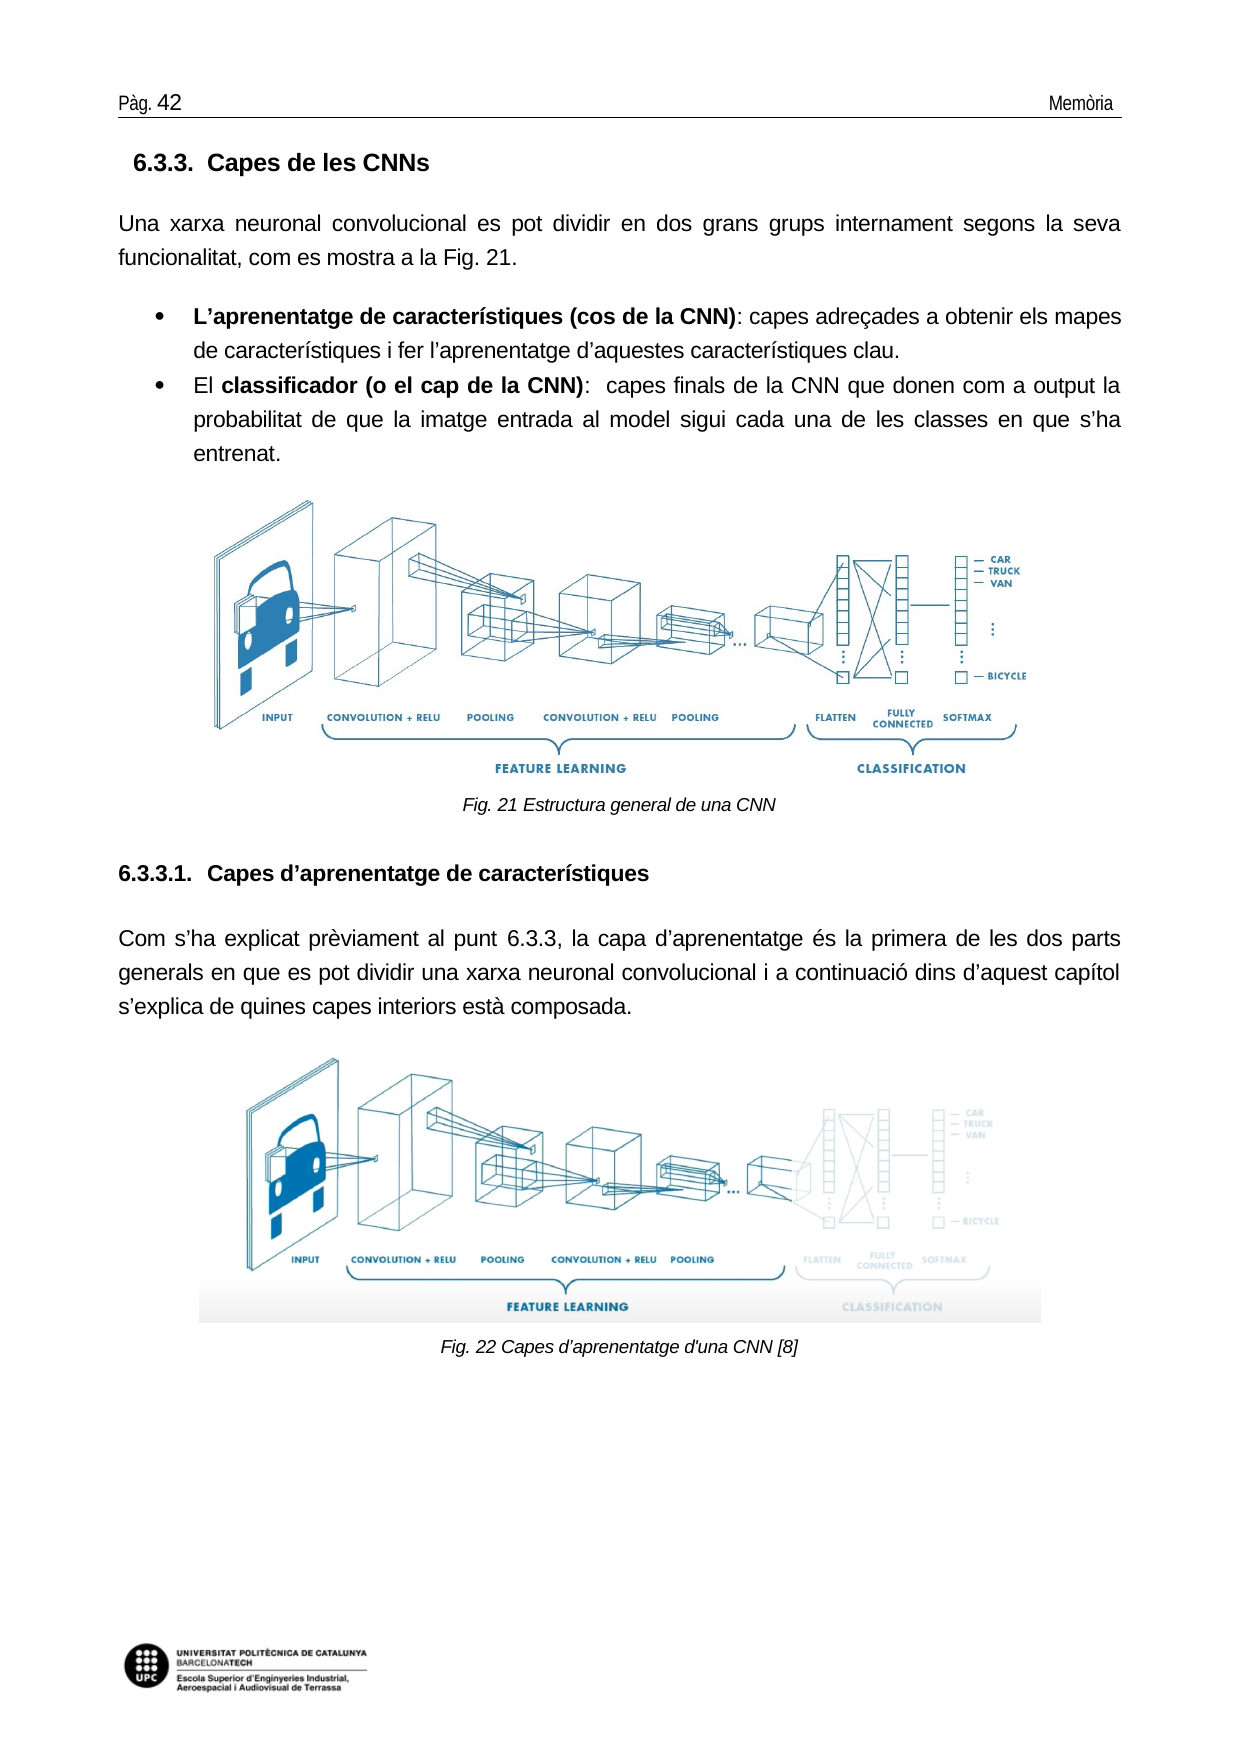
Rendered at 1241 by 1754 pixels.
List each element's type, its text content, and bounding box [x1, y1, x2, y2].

text Fig. 21 Estructura general de una CNN [118, 794, 1122, 816]
subtitle Capes de les CNNs [133, 148, 1122, 176]
picture [118, 1634, 374, 1702]
text Fig. 22 Capes d’aprenentatge d'una CNN [8] [118, 1336, 1122, 1358]
subtitle Capes d’aprenentatge de característiques [118, 859, 1122, 886]
picture [199, 1052, 1042, 1323]
list El classificador (o el cap de la CNN): capes finals de la CNN que donen com a output la probabilitat de que la imatge entrada al model sigui cada una de les classes en que s’ha entrenat. [156, 372, 1122, 466]
picture [213, 499, 1027, 774]
text Com s’ha explicat prèviament al punt 6.3.3, la capa d’aprenentatge és la primera de les dos parts generals en que es pot dividir una xarxa neuronal convolucional i a continuació dins d’aquest capítol s’explica de quines capes interiors està composada. [118, 925, 1122, 1019]
list L’aprenentatge de característiques (cos de la CNN): capes adreçades a obtenir els mapes de característiques i fer l’aprenentatge d’aquestes característiques clau. [156, 303, 1122, 364]
text Una xarxa neuronal convolucional es pot dividir en dos grans grups internament segons la seva funcionalitat, com es mostra a la Fig. 21. [118, 210, 1122, 271]
